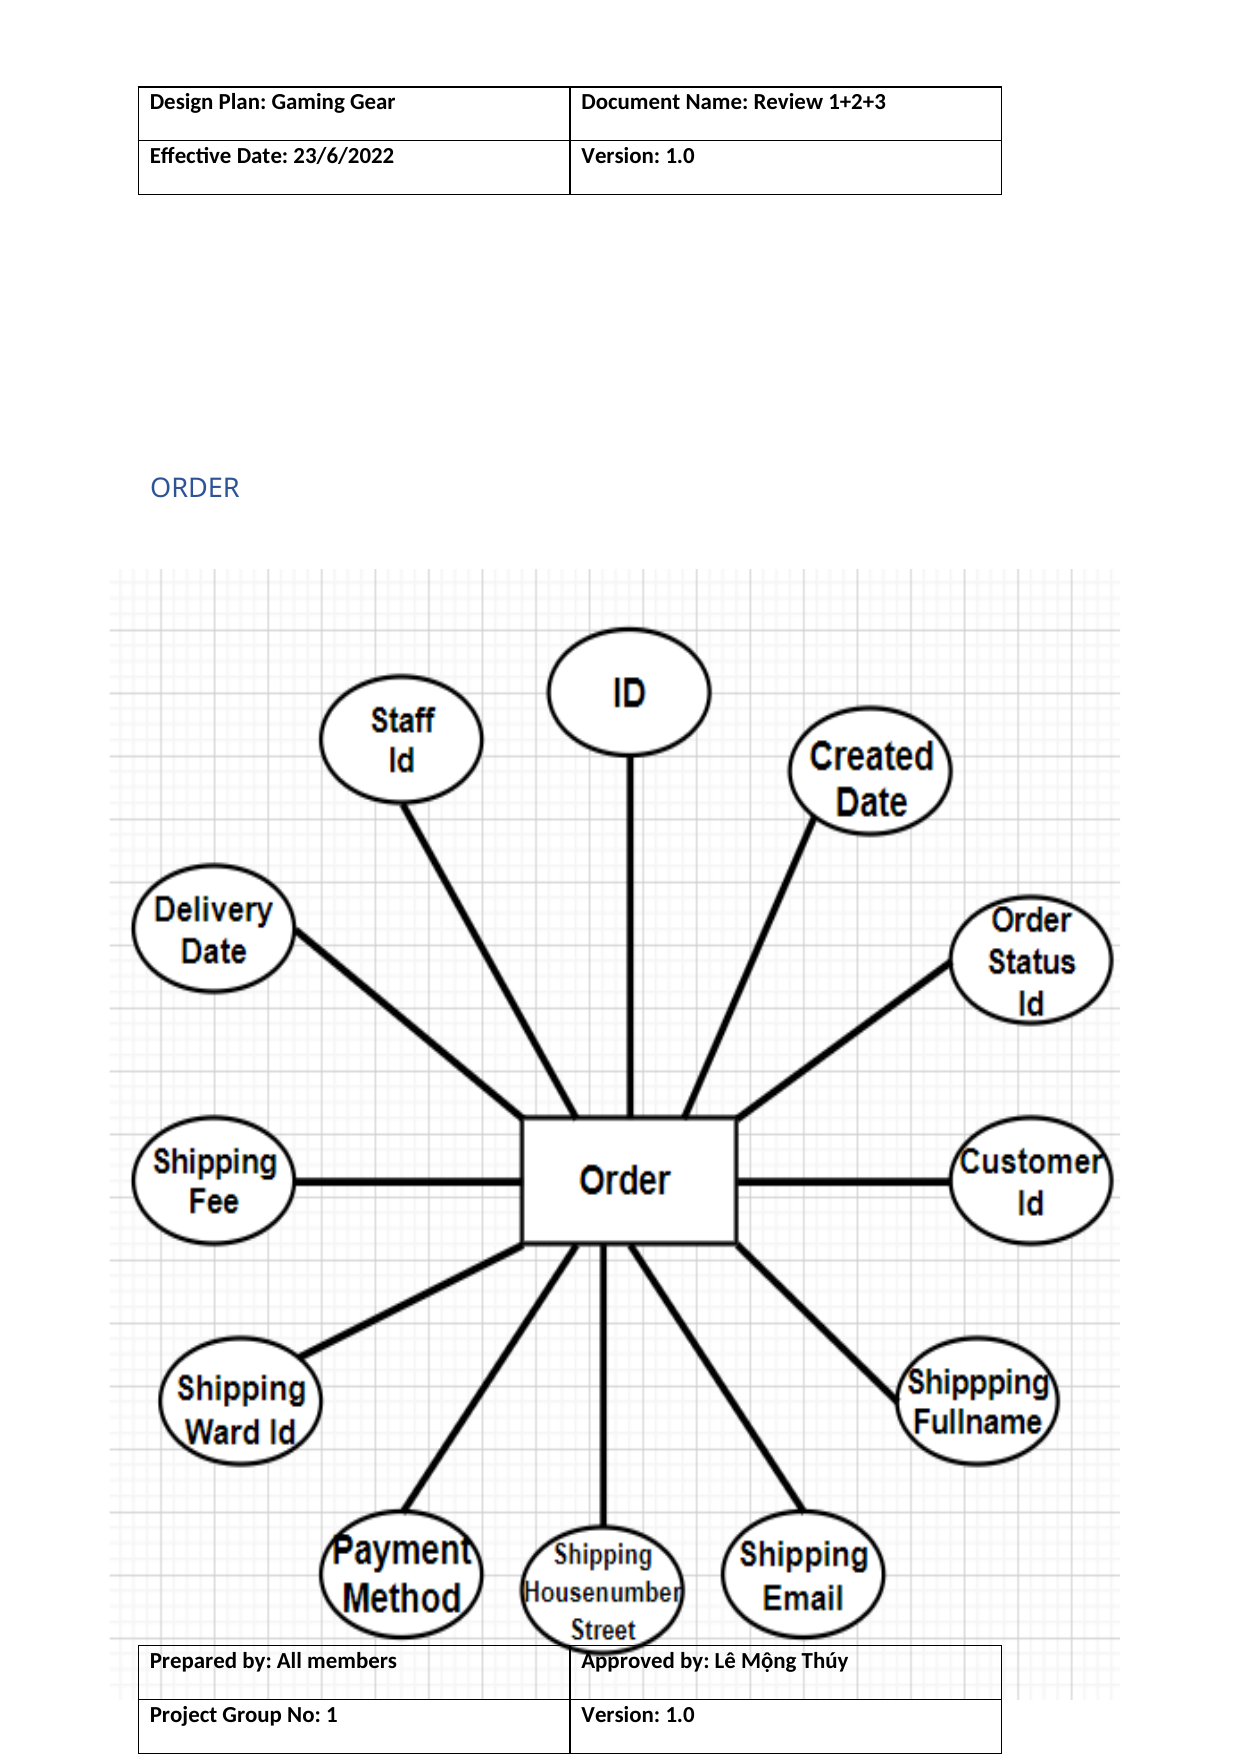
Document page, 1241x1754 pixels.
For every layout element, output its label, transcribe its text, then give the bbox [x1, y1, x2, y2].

picture [571, 1646, 1001, 1697]
picture [107, 569, 1121, 1697]
picture [139, 1646, 569, 1697]
text ORDER [150, 468, 1090, 505]
